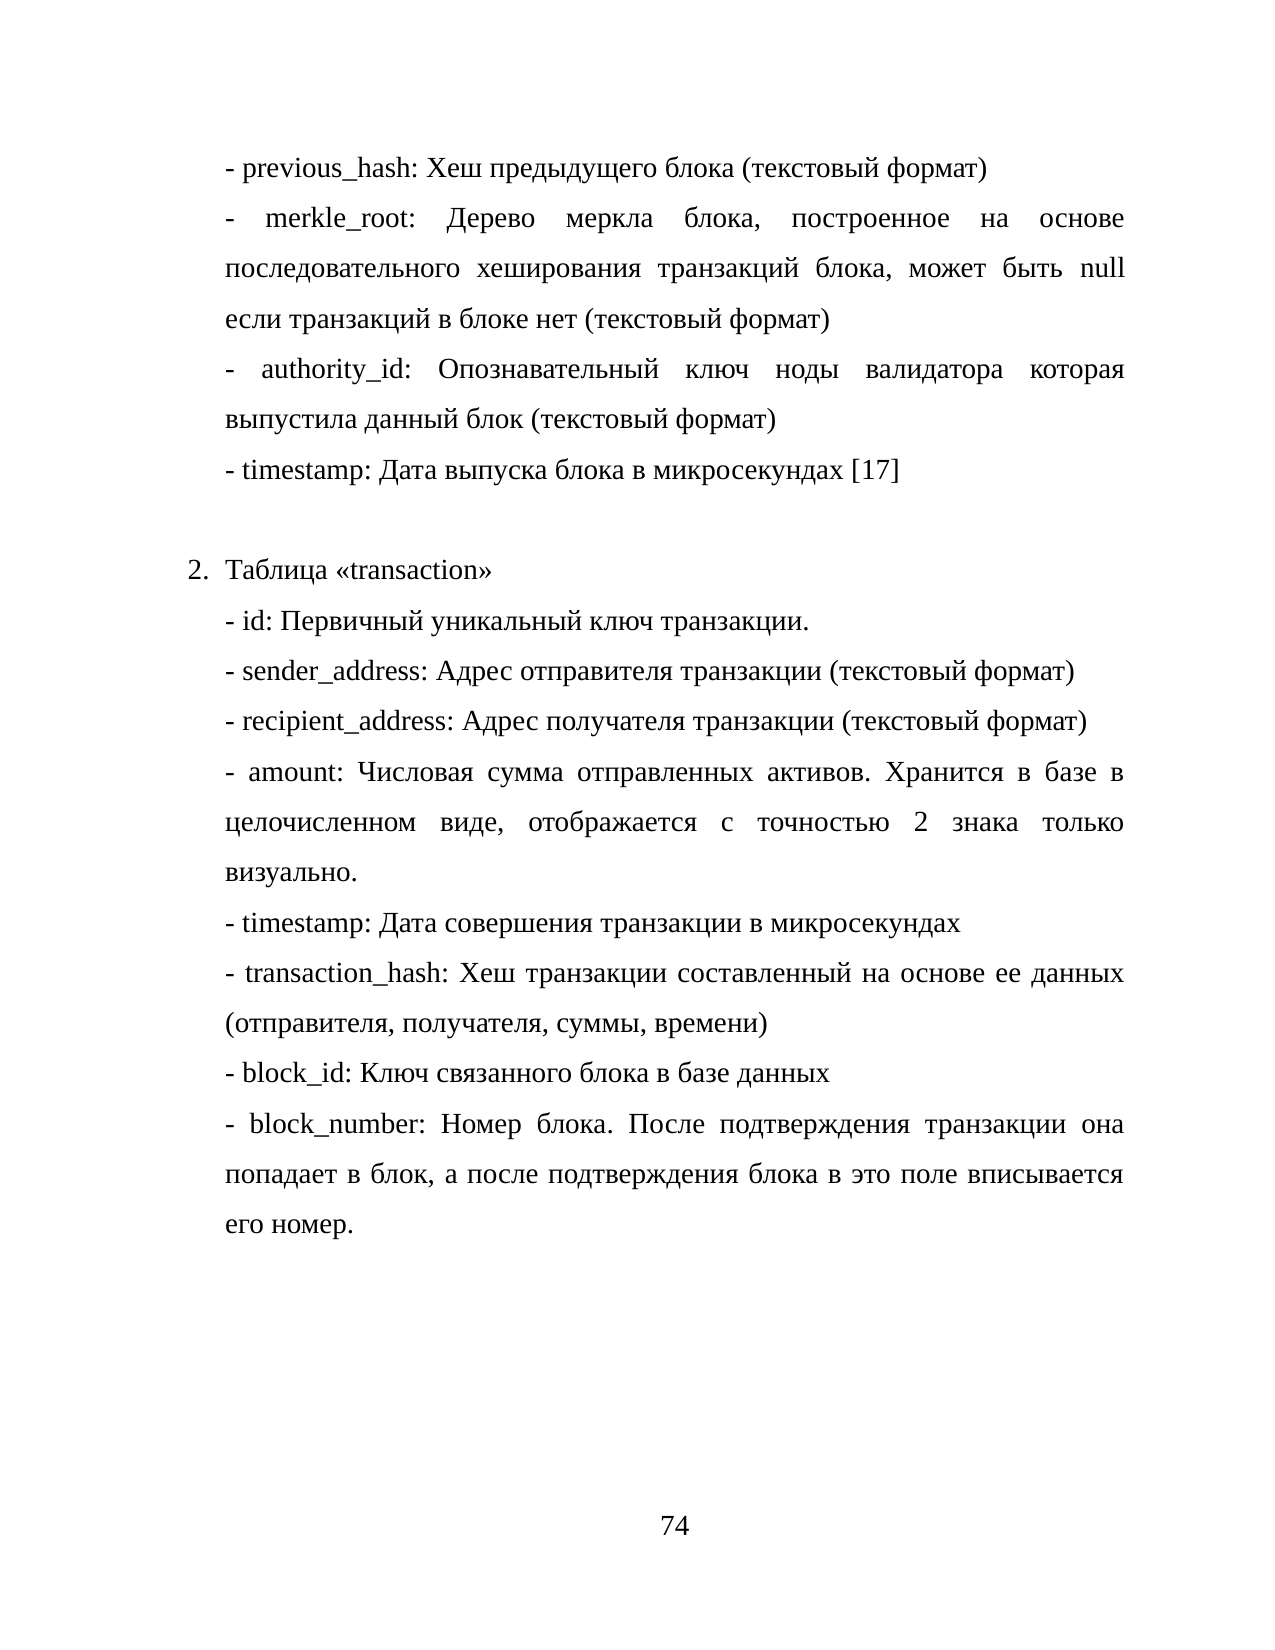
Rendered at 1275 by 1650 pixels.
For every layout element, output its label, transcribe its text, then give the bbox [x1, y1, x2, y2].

list - recipient_address: Адрес получателя транзакции (текстовый формат) [225, 703, 1125, 737]
list - authority_id: Опознавательный ключ ноды валидатора которая выпустила данный блок (текстовый формат) [225, 351, 1125, 435]
list - block_number: Номер блока. После подтверждения транзакции она попадает в блок, а после подтверждения блока в это поле вписывается его номер. [225, 1106, 1125, 1240]
list - block_id: Ключ связанного блока в базе данных [225, 1056, 1125, 1089]
list Таблица «transaction» [187, 552, 1125, 586]
list - transaction_hash: Хеш транзакции составленный на основе ее данных (отправителя, получателя, суммы, времени) [225, 955, 1125, 1039]
list - id: Первичный уникальный ключ транзакции. [225, 603, 1125, 636]
list - merkle_root: Дерево меркла блока, построенное на основе последовательного хеширования транзакций блока, может быть null если транзакций в блоке нет (текстовый формат) [225, 200, 1125, 334]
list - timestamp: Дата совершения транзакции в микросекундах [225, 905, 1125, 938]
list - sender_address: Адрес отправителя транзакции (текстовый формат) [225, 653, 1125, 687]
list - previous_hash: Хеш предыдущего блока (текстовый формат) [225, 150, 1125, 183]
list - timestamp: Дата выпуска блока в микросекундах [17] [225, 452, 1125, 485]
list - amount: Числовая сумма отправленных активов. Хранится в базе в целочисленном виде, отображается с точностью 2 знака только визуально. [225, 754, 1125, 888]
